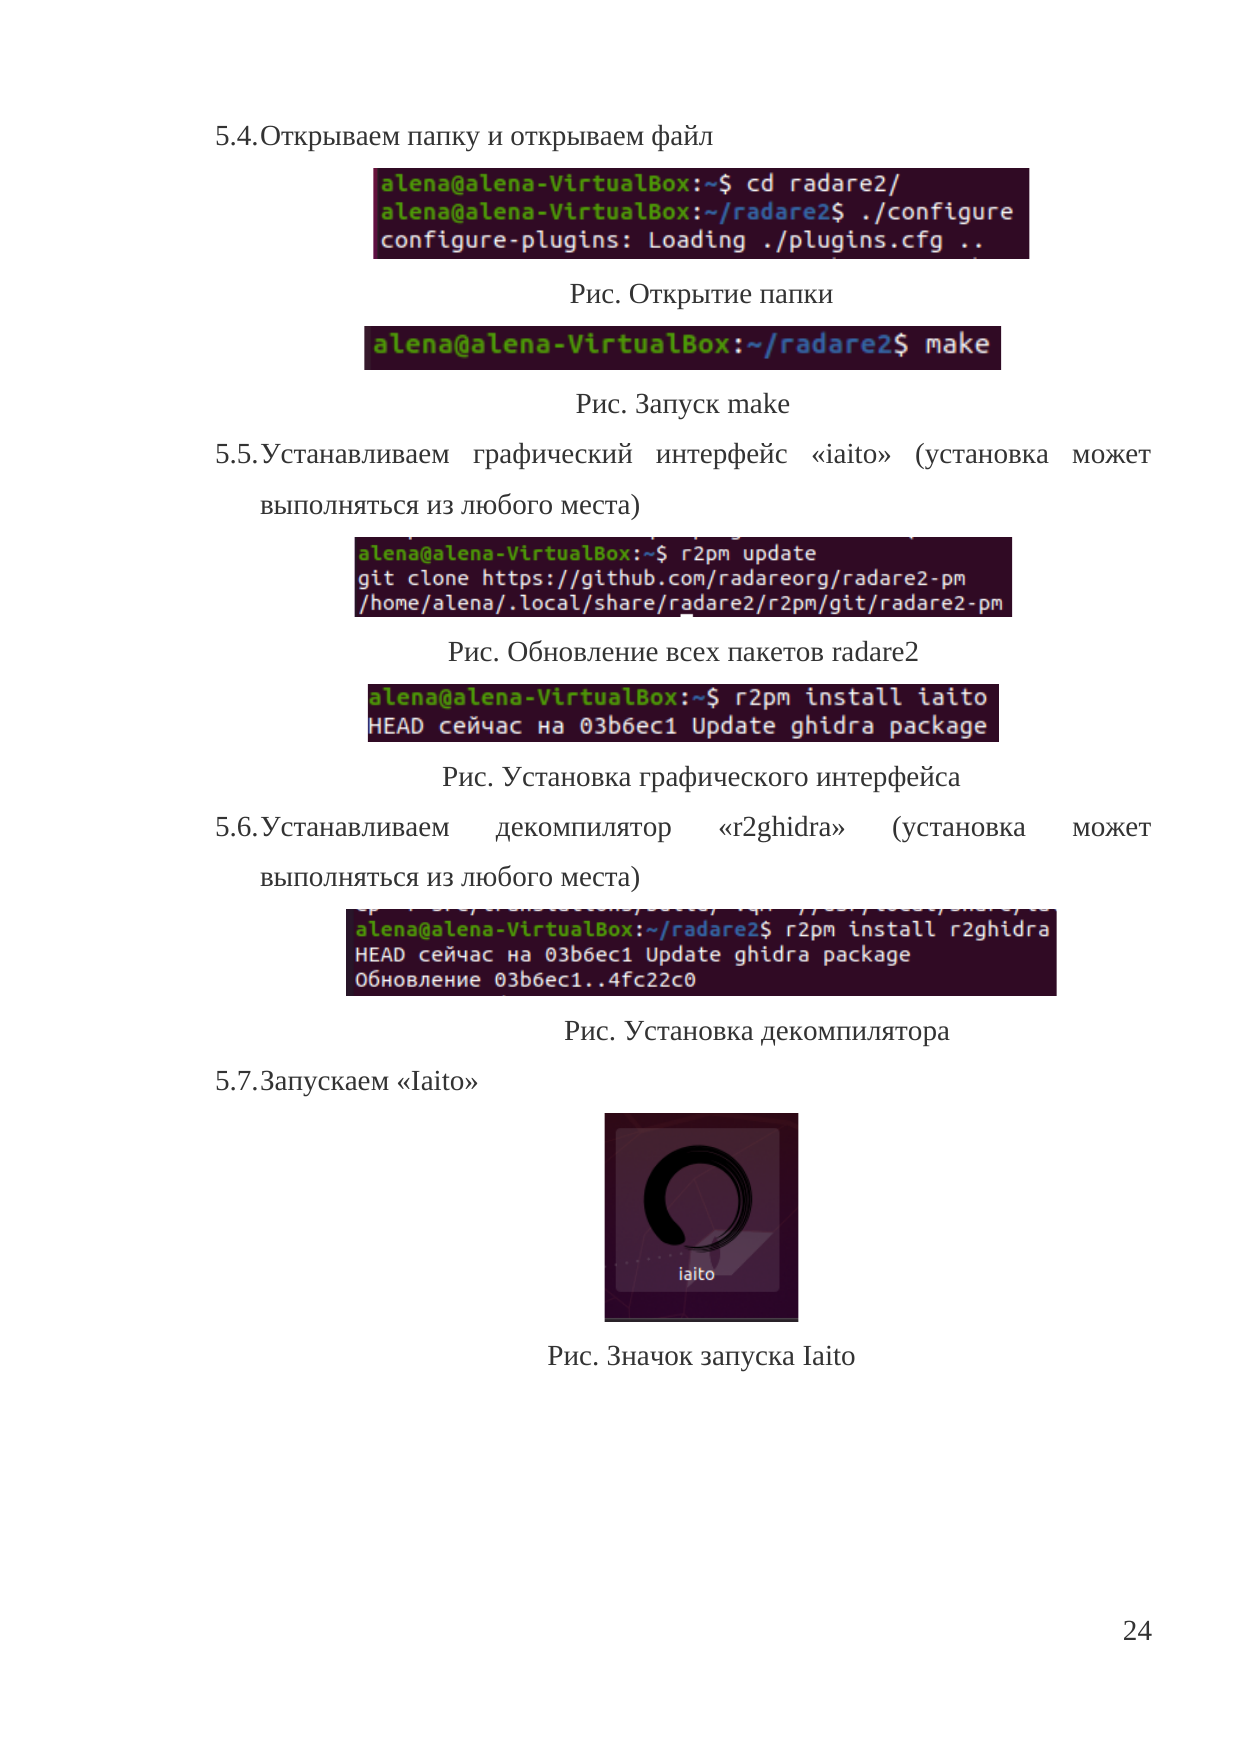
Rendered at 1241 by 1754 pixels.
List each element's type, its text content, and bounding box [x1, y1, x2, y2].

text Рис. Открытие папки [251, 276, 1152, 309]
list Рис. Установка графического интерфейса [177, 759, 1152, 792]
list Устанавливаем графический интерфейс «iaito» (установка может выполняться из любого места) [215, 437, 1152, 520]
picture [354, 537, 1013, 617]
picture [604, 1113, 799, 1322]
picture [373, 168, 1030, 259]
text Рис. Обновление всех пакетов radare2 [215, 634, 1152, 667]
list Рис. Значок запуска Iaito [177, 1338, 1152, 1371]
list Устанавливаем декомпилятор «r2ghidra» (установка может выполняться из любого места) [215, 809, 1152, 893]
picture [364, 326, 1002, 370]
list Рис. Запуск make [214, 386, 1152, 420]
list Запускаем «Iaito» [215, 1063, 1152, 1097]
picture [367, 684, 999, 742]
list Открываем папку и открываем файл [215, 118, 1152, 152]
text Рис. Установка декомпилятора [288, 1013, 1152, 1046]
picture [346, 909, 1057, 996]
